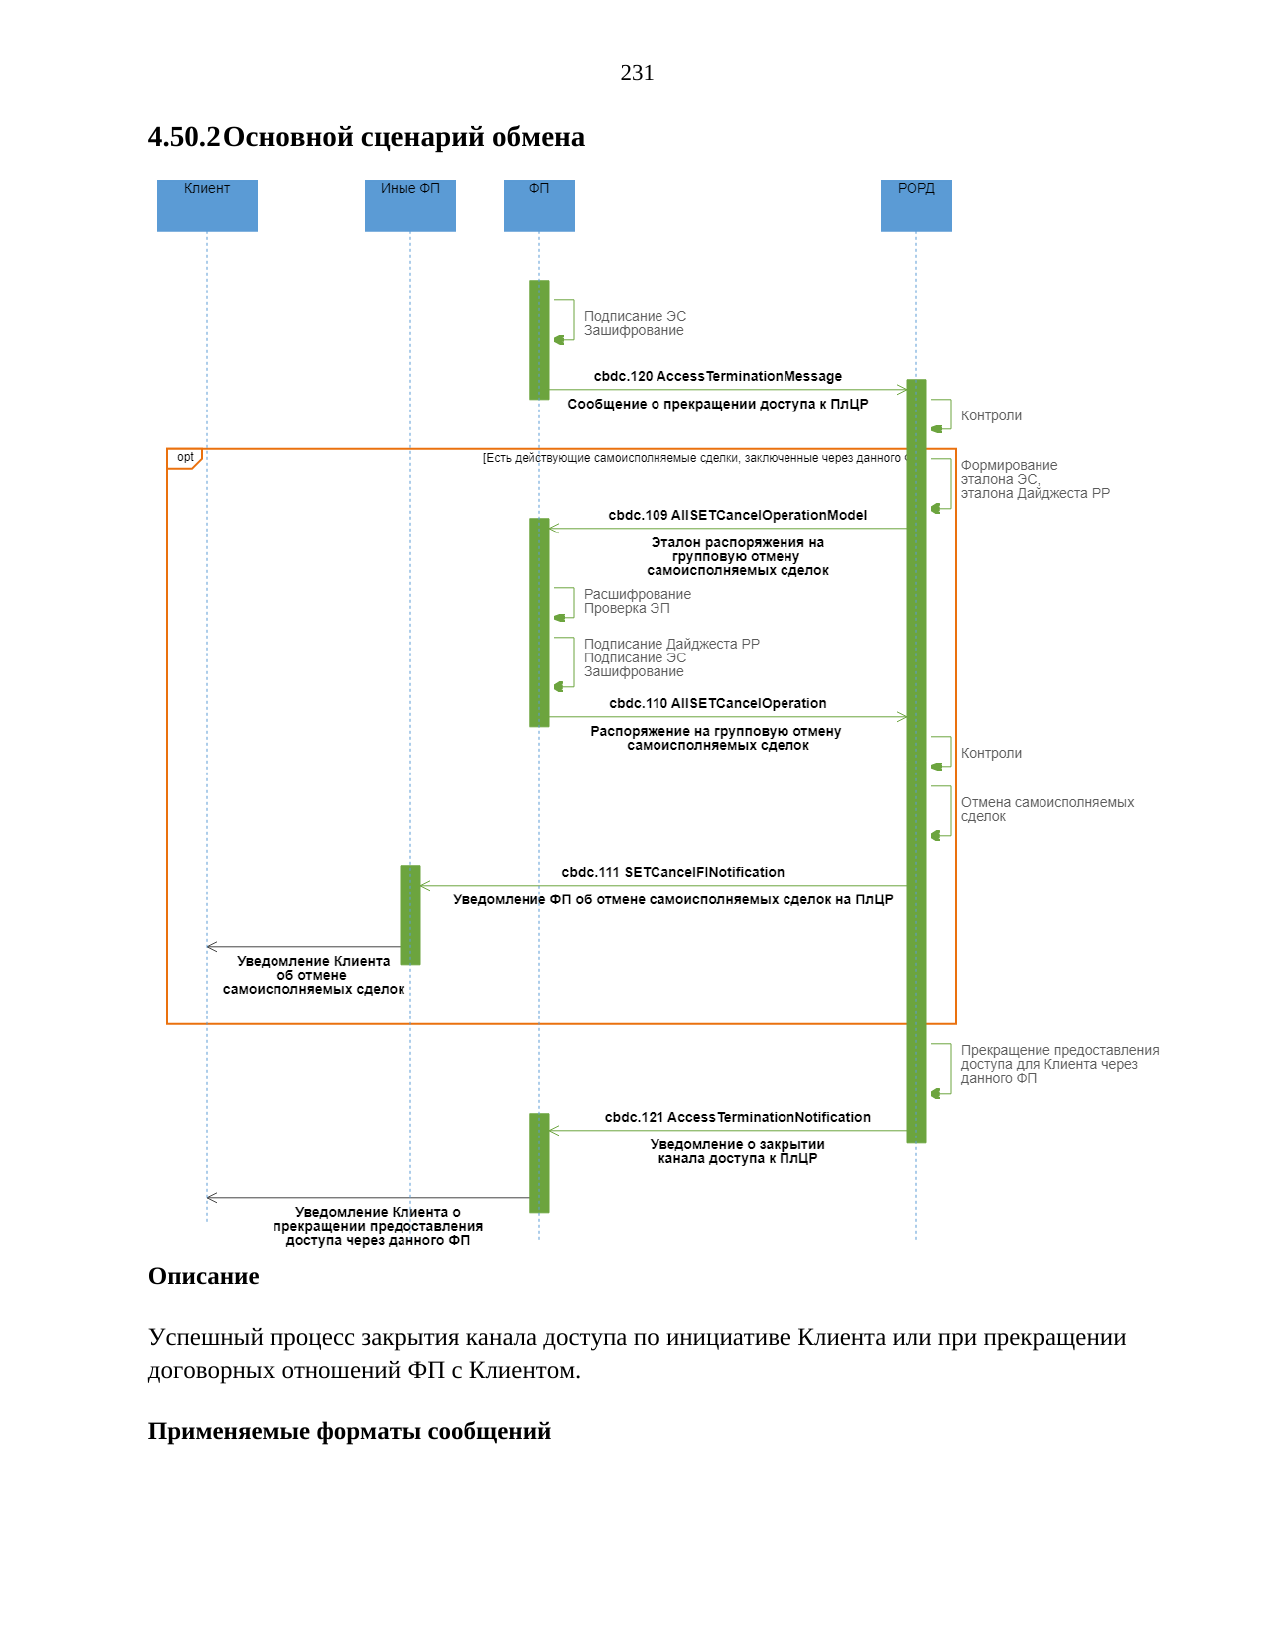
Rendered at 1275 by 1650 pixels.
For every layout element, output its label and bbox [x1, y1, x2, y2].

picture [147, 170, 1168, 1257]
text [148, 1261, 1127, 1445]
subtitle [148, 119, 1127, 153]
